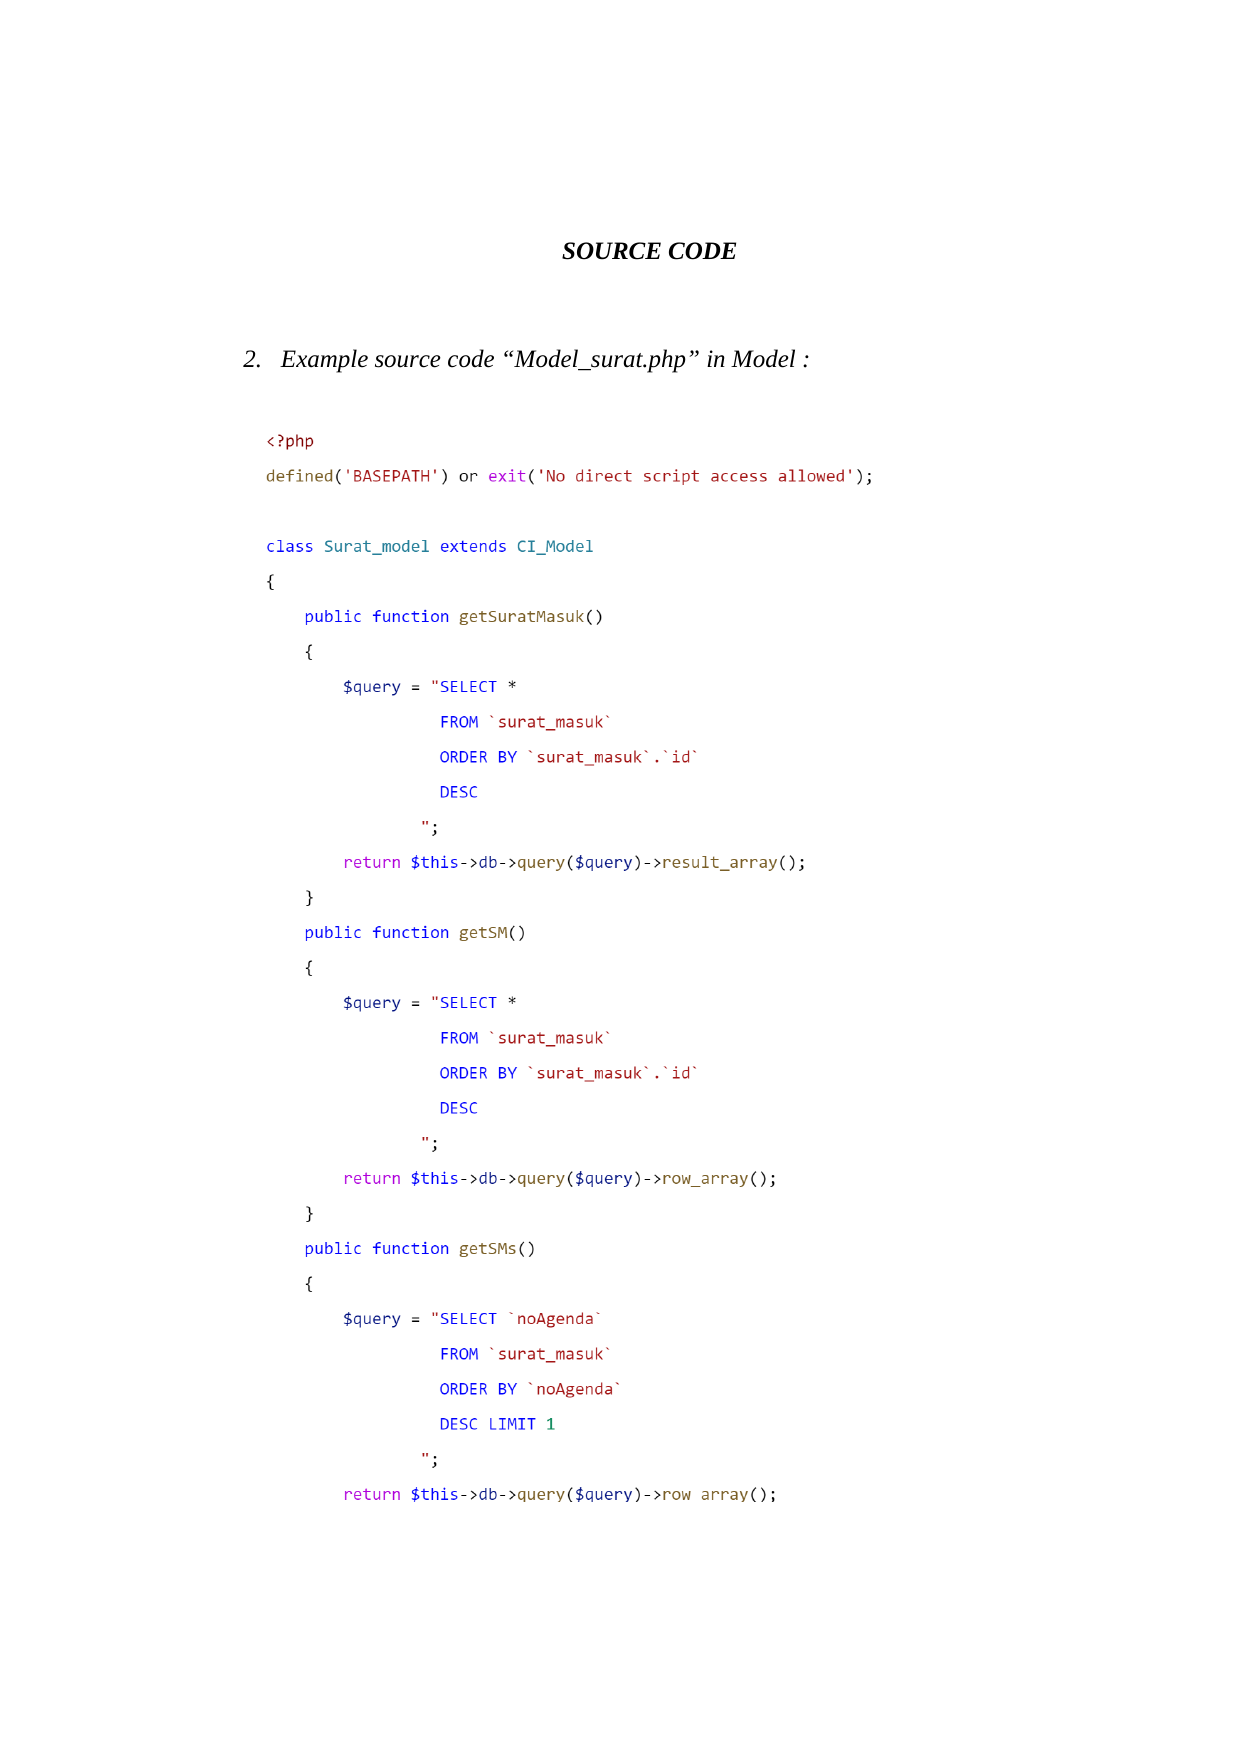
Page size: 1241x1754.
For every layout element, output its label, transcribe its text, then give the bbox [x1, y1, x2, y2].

picture [243, 401, 1047, 1502]
list Example source code “Model_surat.php” in Model : [243, 344, 1063, 372]
text SOURCE CODE [236, 236, 1063, 265]
